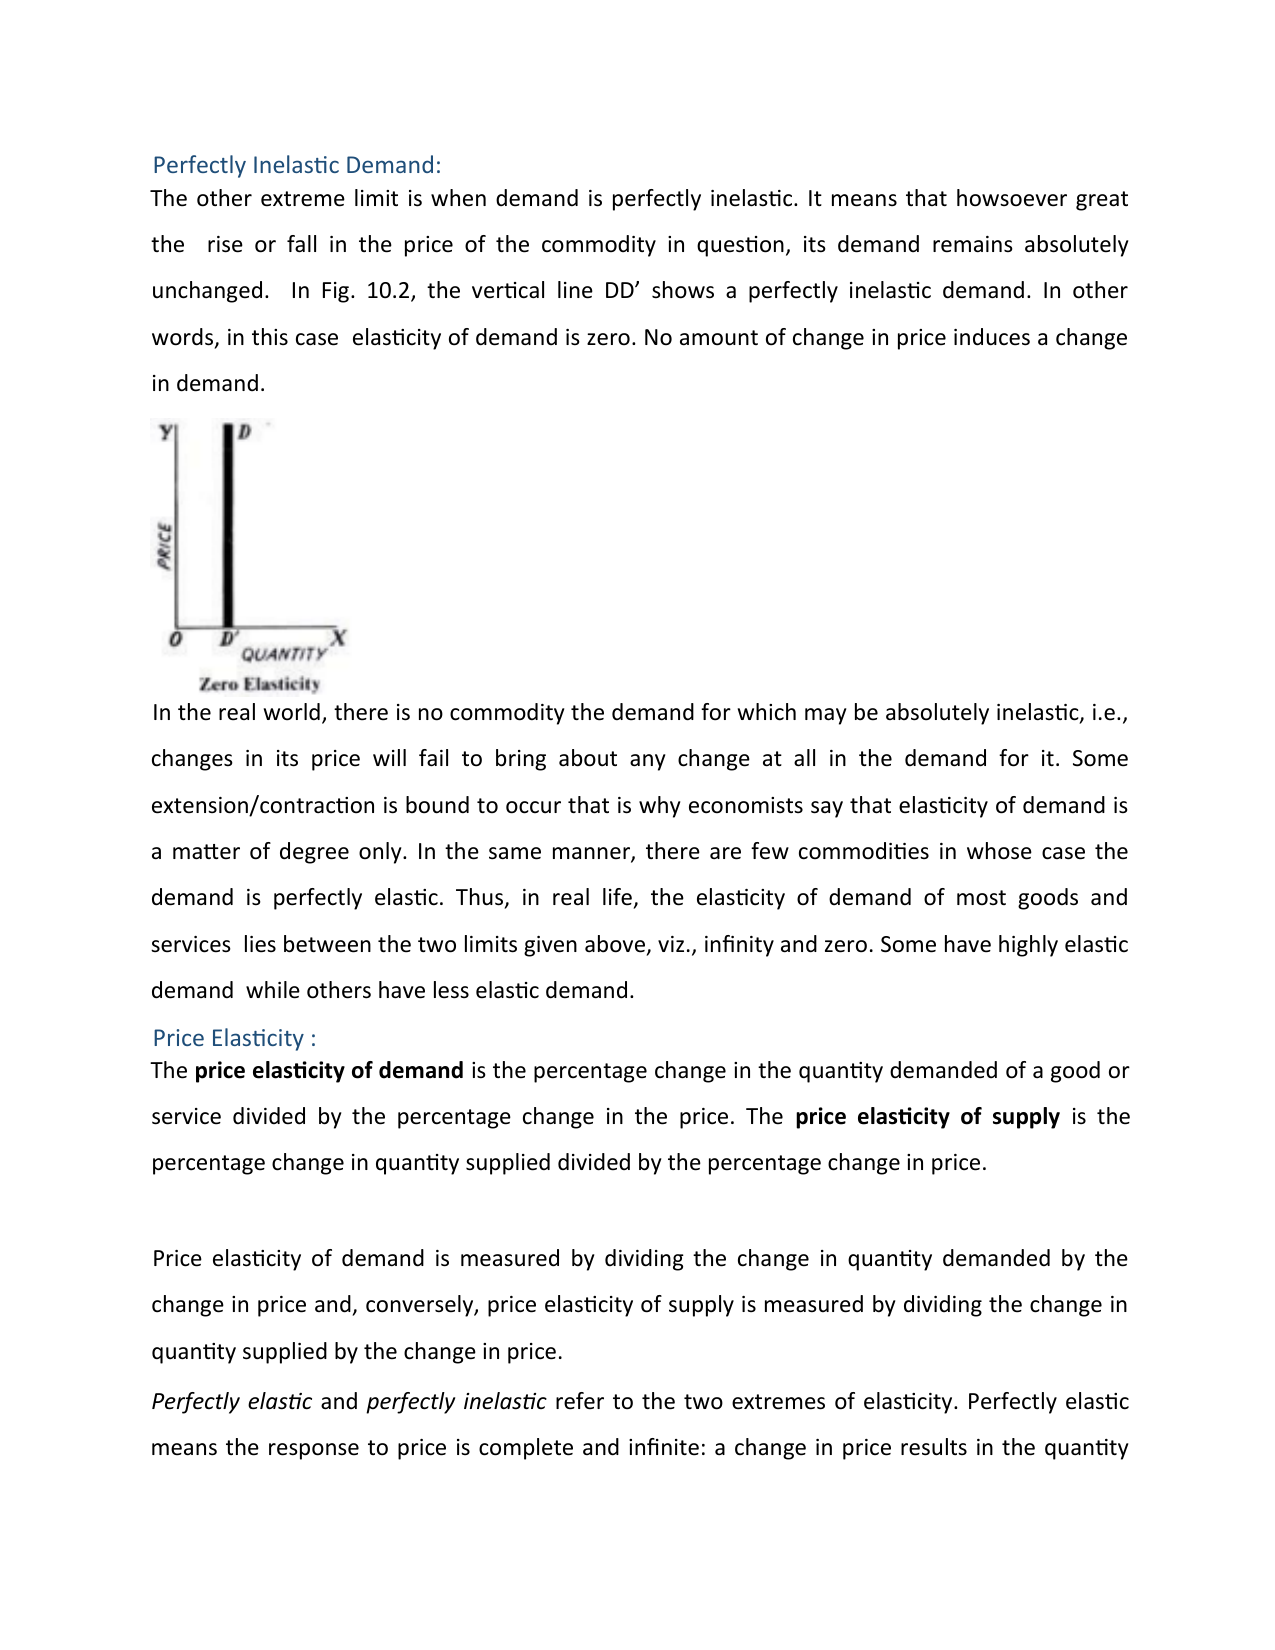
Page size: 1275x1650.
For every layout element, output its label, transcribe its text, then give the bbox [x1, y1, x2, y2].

picture [150, 418, 358, 697]
text The other extreme limit is when demand is perfectly inelastic. It means that howsoever great the rise or fall in the price of the commodity in question, its demand remains absolutely unchanged. In Fig. 10.2, the vertical line DD’ shows a perfectly inelastic demand. In other words, in this case elasticity of demand is zero. No amount of change in price induces a change in demand. [150, 182, 1131, 398]
text The price elasticity of demand is the percentage change in the quantity demanded of a good or service divided by the percentage change in the price. The price elasticity of supply is the percentage change in quantity supplied divided by the percentage change in price. [150, 1054, 1131, 1177]
text Price Elasticity : [152, 1021, 1131, 1052]
text Perfectly Inelastic Demand: [152, 148, 1131, 180]
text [150, 1385, 1130, 1462]
text In the real world, there is no commodity the demand for which may be absolutely inelastic, i.e., changes in its price will fail to bring about any change at all in the demand for it. Some extension/contraction is bound to occur that is why economists say that elasticity of demand is a matter of degree only. In the same manner, there are few commodities in whose case the demand is perfectly elastic. Thus, in real life, the elasticity of demand of most goods and services lies between the two limits given above, viz., infinity and zero. Some have highly elastic demand while others have less elastic demand. [151, 696, 1131, 1005]
text Price elasticity of demand is measured by dividing the change in quantity demanded by the change in price and, conversely, price elasticity of supply is measured by dividing the change in quantity supplied by the change in price. [151, 1242, 1130, 1366]
